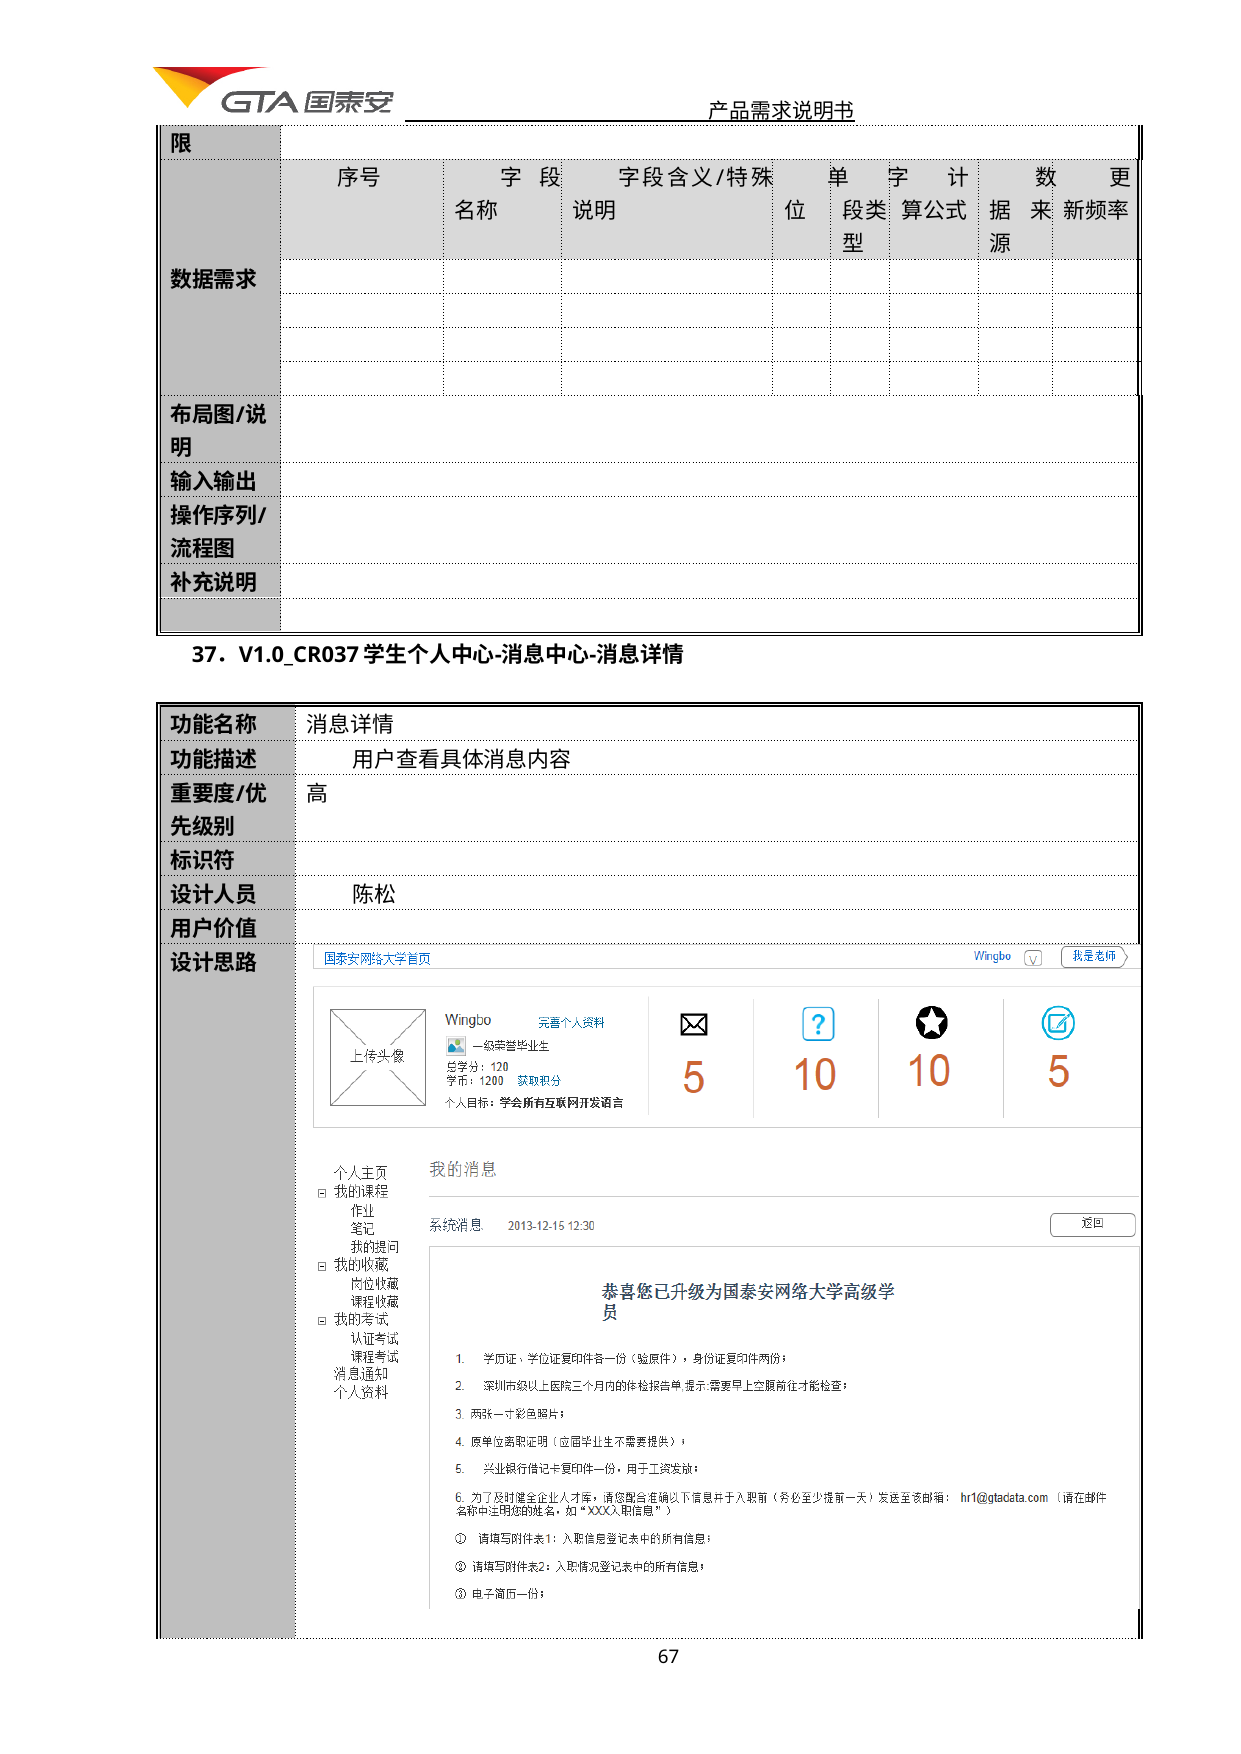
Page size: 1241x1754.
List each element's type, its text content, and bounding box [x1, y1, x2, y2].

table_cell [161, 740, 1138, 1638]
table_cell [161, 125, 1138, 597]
picture [306, 944, 1141, 1609]
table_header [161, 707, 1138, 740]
text 37．V1.0_CR037学生个人中心-消息中心-消息详情 [148, 636, 1152, 669]
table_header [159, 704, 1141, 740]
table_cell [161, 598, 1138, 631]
picture [147, 59, 405, 119]
